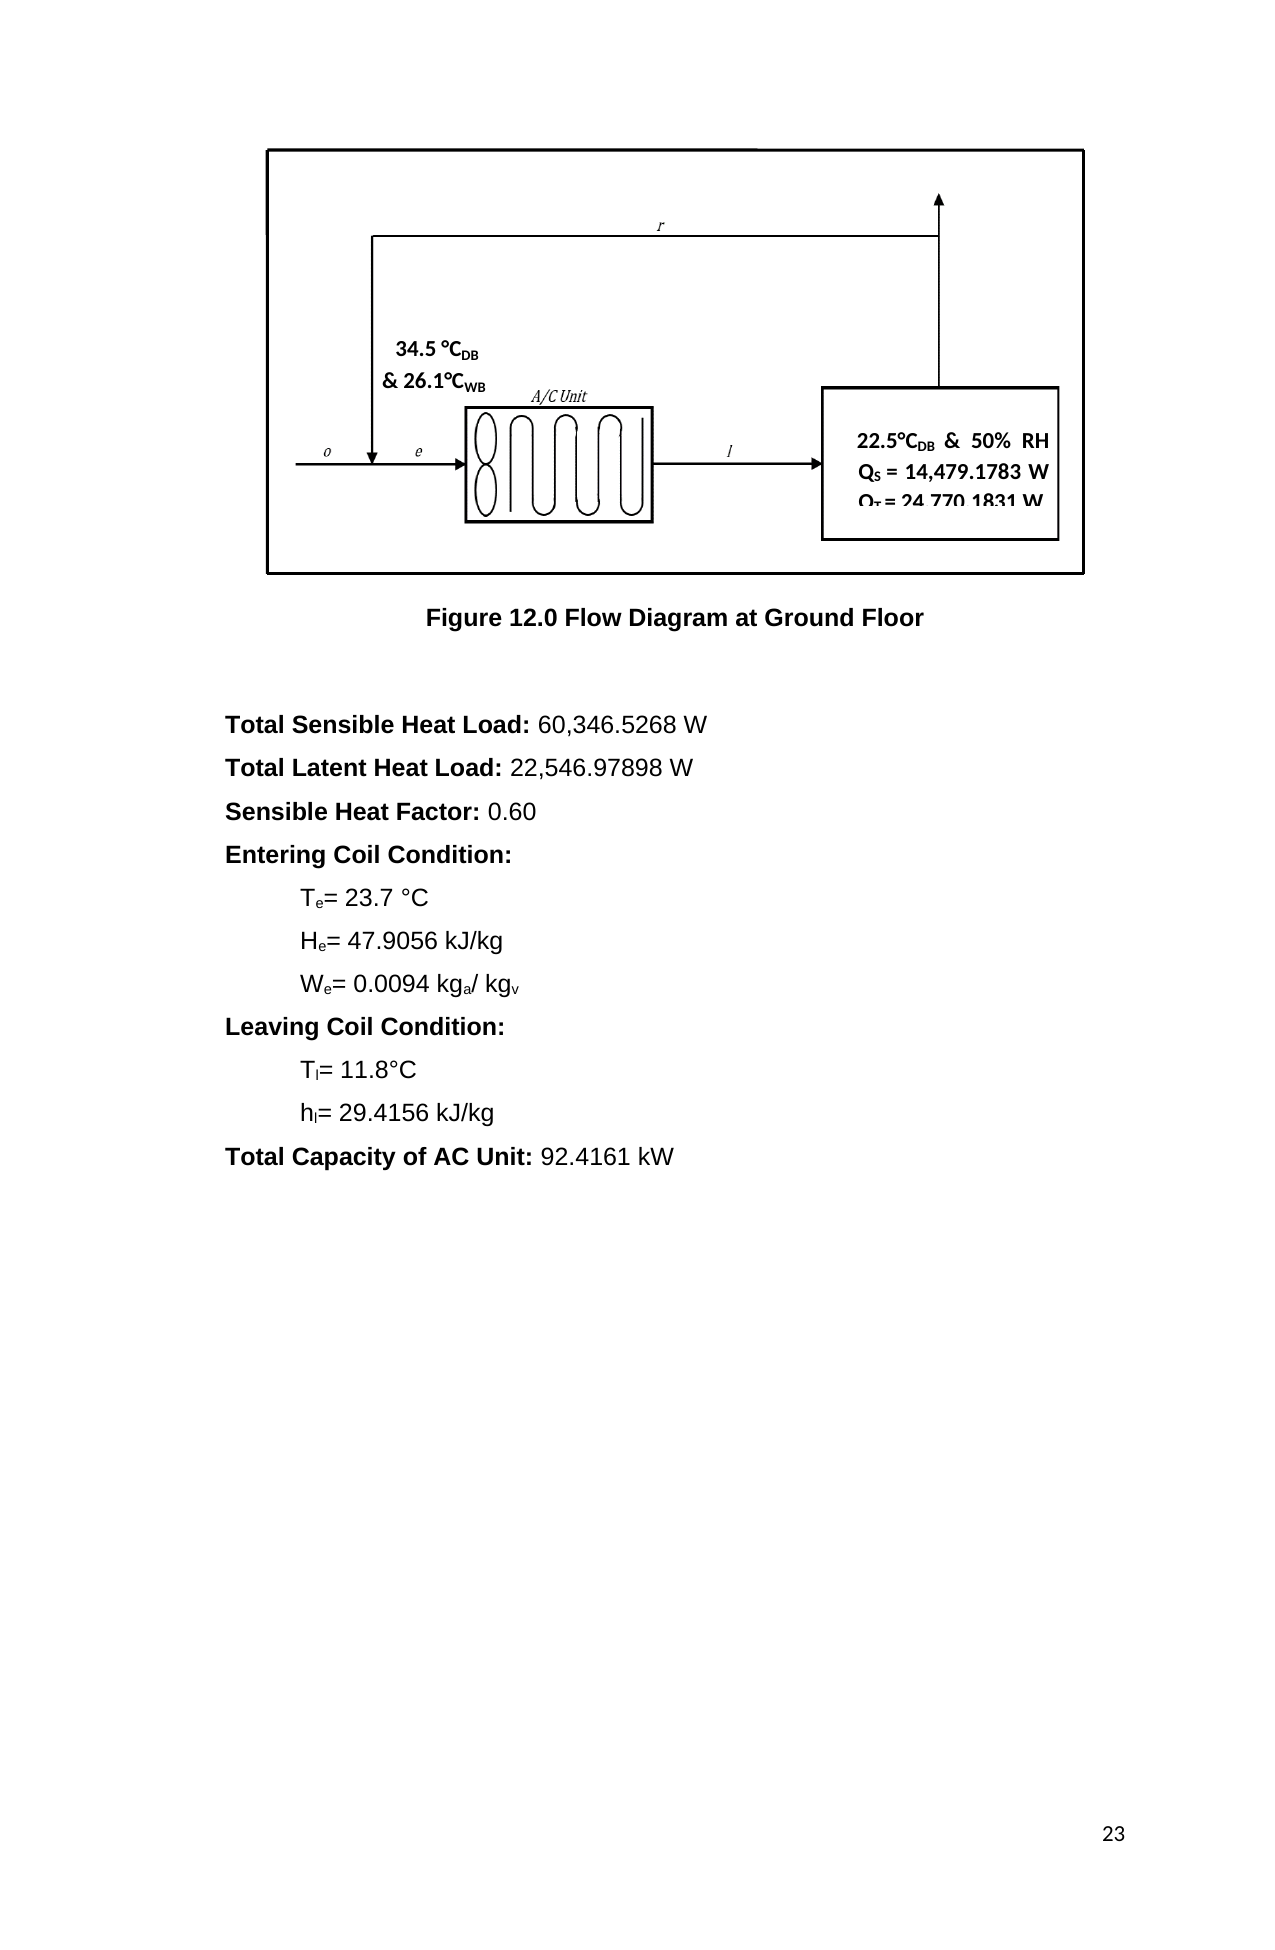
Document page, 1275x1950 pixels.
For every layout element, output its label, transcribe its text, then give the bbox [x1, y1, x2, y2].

text Entering Coil Condition: [225, 839, 1125, 868]
text Te= 23.7 °C [225, 883, 1125, 911]
text He= 47.9056 kJ/kg [225, 926, 1125, 954]
text hl= 29.4156 kJ/kg [225, 1098, 1125, 1127]
text Total Sensible Heat Load: 60,346.5268 W [225, 710, 1125, 739]
text Total Capacity of AC Unit: 92.4161 kW [225, 1141, 1125, 1170]
text Leaving Coil Condition: [225, 1012, 1125, 1041]
text We= 0.0094 kga/ kgv [225, 969, 1125, 998]
text Tl= 11.8°C [225, 1055, 1125, 1084]
text Sensible Heat Factor: 0.60 [225, 796, 1125, 825]
picture [295, 193, 1060, 541]
text Figure 12.0 Flow Diagram at Ground Floor [225, 602, 1125, 631]
text Total Latent Heat Load: 22,546.97898 W [225, 753, 1125, 782]
